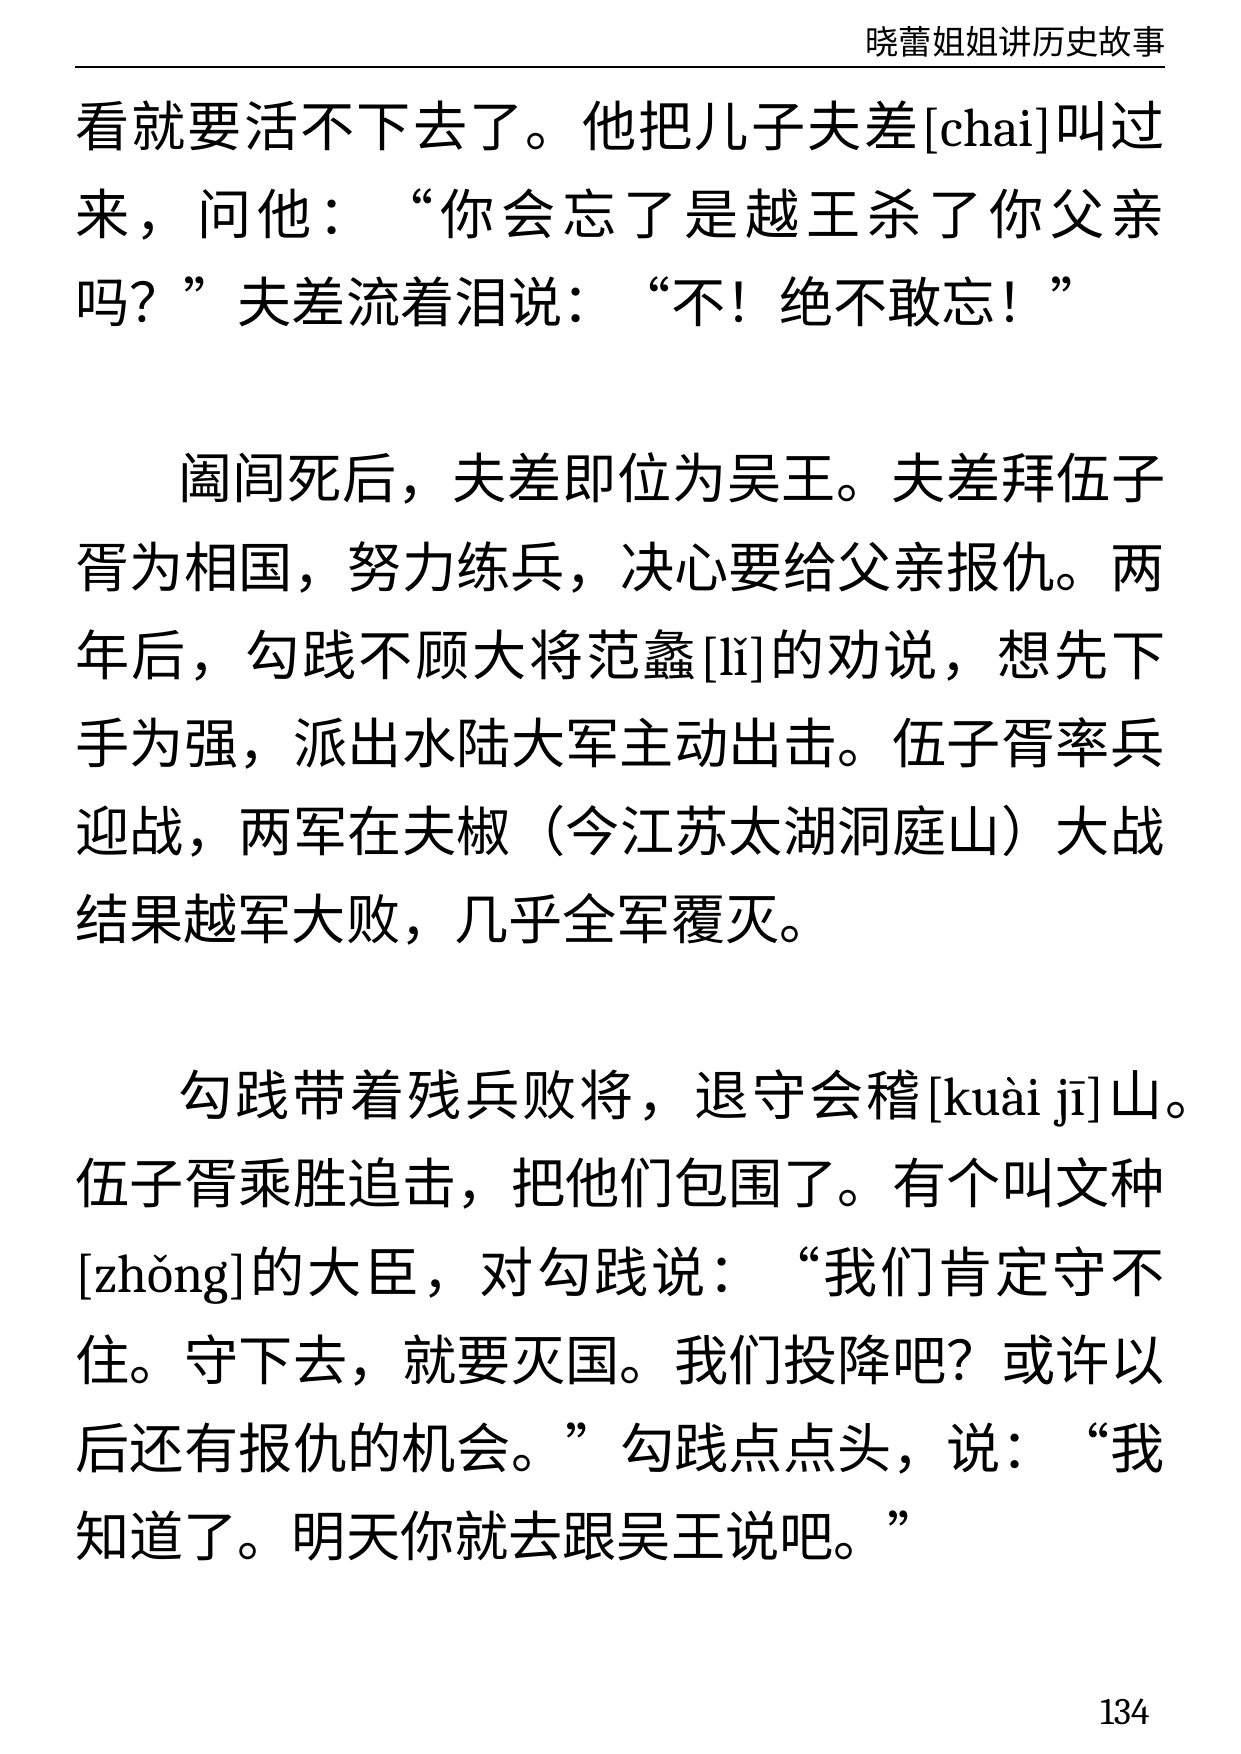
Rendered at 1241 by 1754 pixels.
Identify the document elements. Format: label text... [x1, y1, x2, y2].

text 阖闾死后，夫差即位为吴王。夫差拜伍子胥为相国，努力练兵，决心要给父亲报仇。两年后，勾践不顾大将范蠡[lǐ]的劝说，想先下手为强，派出水陆大军主动出击。伍子胥率兵迎战，两军在夫椒（今江苏太湖洞庭山）大战，结果越军大败，几乎全军覆灭。 [75, 431, 1165, 960]
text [75, 79, 1165, 343]
text 勾践带着残兵败将，退守会稽[kuài jī]山。伍子胥乘胜追击，把他们包围了。有个叫文种[zhǒng]的大臣，对勾践说：“我们肯定守不住。守下去，就要灭国。我们投降吧？或许以后还有报仇的机会。”勾践点点头，说：“我知道了。明天你就去跟吴王说吧。” [75, 1048, 1165, 1577]
